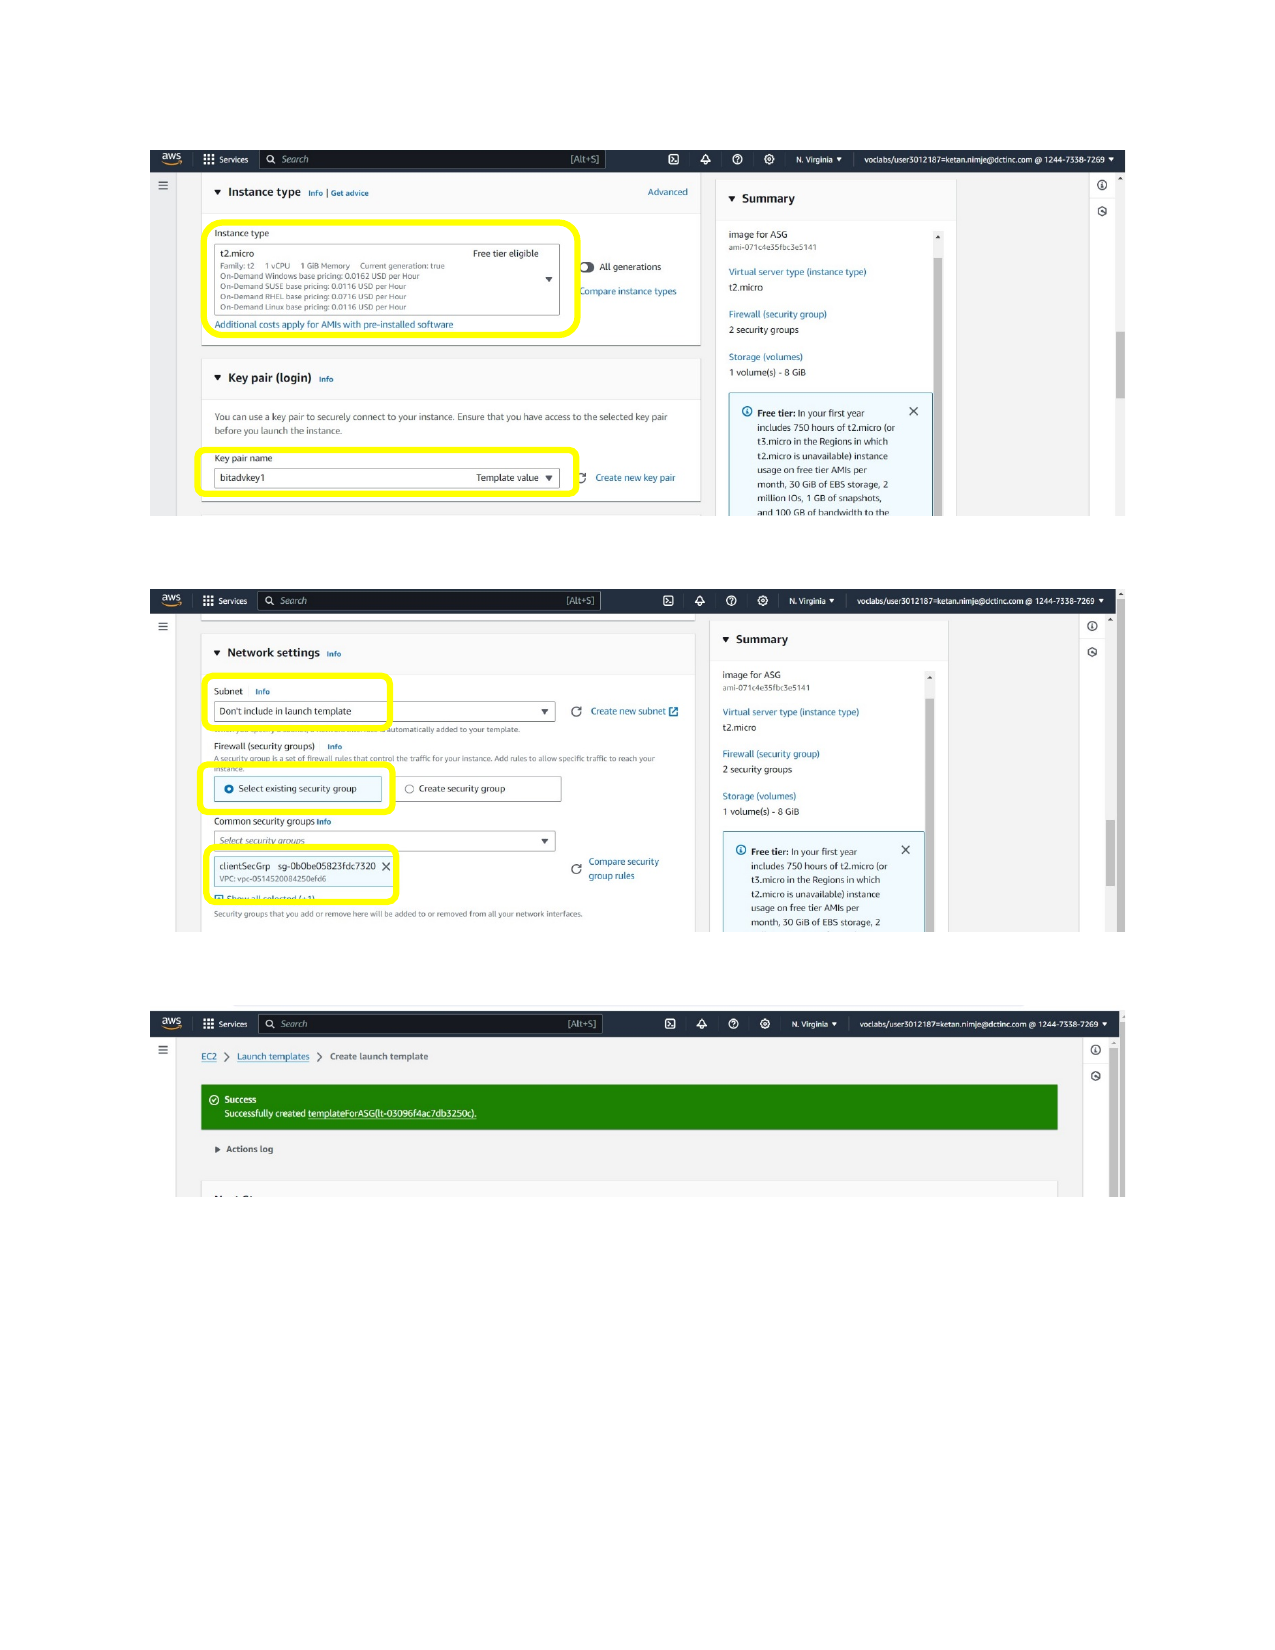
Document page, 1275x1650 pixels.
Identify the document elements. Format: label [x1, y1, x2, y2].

picture [150, 1005, 1125, 1197]
picture [150, 589, 1125, 932]
picture [150, 150, 1125, 516]
